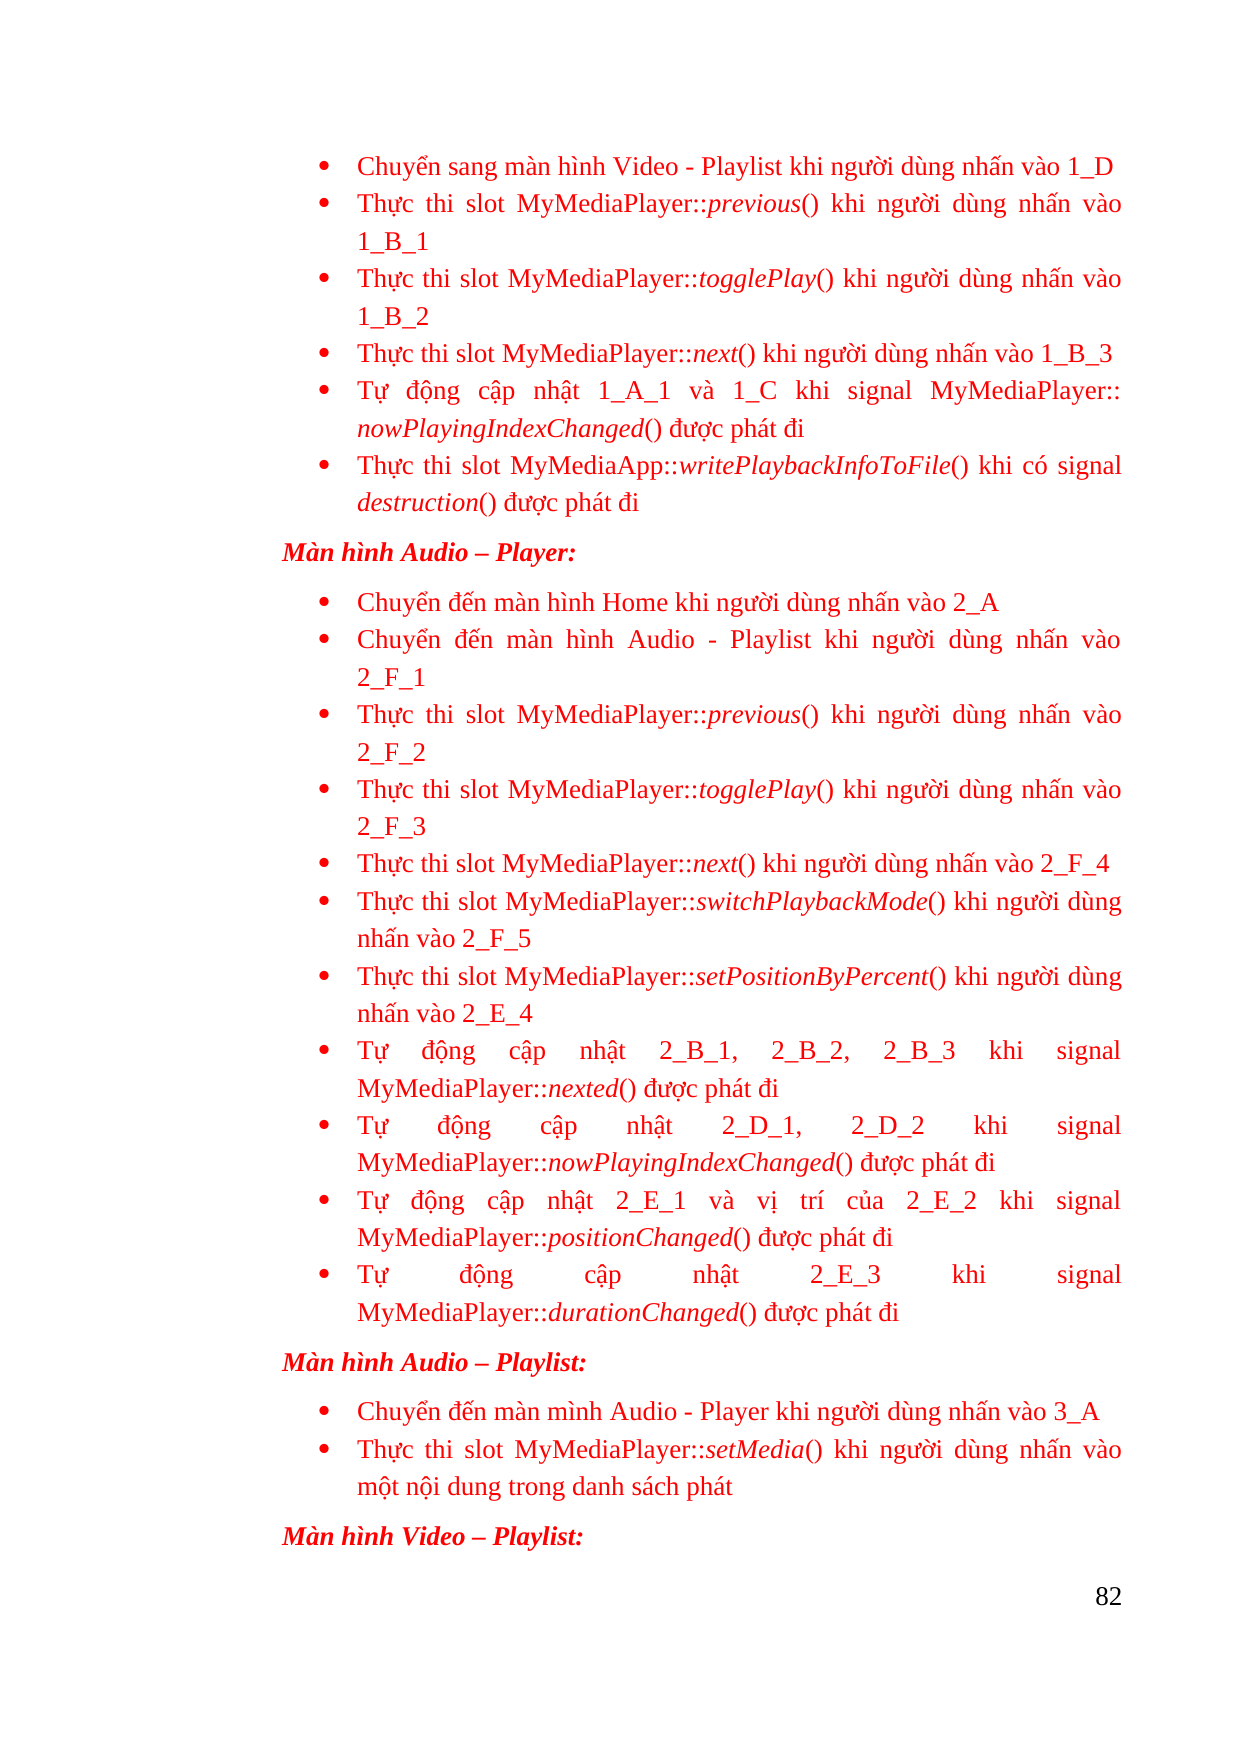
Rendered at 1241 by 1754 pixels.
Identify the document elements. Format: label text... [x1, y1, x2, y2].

list Thực thi slot MyMediaPlayer::togglePlay() khi người dùng nhấn vào 2_F_3 [319, 773, 1122, 841]
text Màn hình Audio – Playlist: [207, 1346, 1122, 1377]
text Màn hình Audio – Player: [207, 536, 1122, 567]
list Tự động cập nhật 2_E_3 khi signal MyMediaPlayer::durationChanged() được phát đi [319, 1258, 1122, 1327]
list Chuyển sang màn hình Video - Playlist khi người dùng nhấn vào 1_D [319, 150, 1122, 181]
list Thực thi slot MyMediaPlayer::setPositionByPercent() khi người dùng nhấn vào 2_E_4 [319, 960, 1122, 1028]
list Chuyển đến màn hình Home khi người dùng nhấn vào 2_A [319, 586, 1122, 617]
list Tự động cập nhật 1_A_1 và 1_C khi signal MyMediaPlayer:: nowPlayingIndexChanged() được phát đi [319, 374, 1122, 443]
list Thực thi slot MyMediaPlayer::next() khi người dùng nhấn vào 2_F_4 [319, 848, 1122, 879]
list Thực thi slot MyMediaPlayer::previous() khi người dùng nhấn vào 1_B_1 [319, 187, 1122, 256]
list Tự động cập nhật 2_B_1, 2_B_2, 2_B_3 khi signal MyMediaPlayer::nexted() được phát đi [319, 1034, 1122, 1103]
list Thực thi slot MyMediaPlayer::next() khi người dùng nhấn vào 1_B_3 [319, 337, 1122, 368]
list Chuyển đến màn hình Audio - Playlist khi người dùng nhấn vào 2_F_1 [319, 623, 1122, 692]
list Chuyển đến màn mình Audio - Player khi người dùng nhấn vào 3_A [319, 1396, 1122, 1427]
list Tự động cập nhật 2_D_1, 2_D_2 khi signal MyMediaPlayer::nowPlayingIndexChanged() được phát đi [319, 1109, 1122, 1178]
list Thực thi slot MyMediaApp::writePlaybackInfoToFile() khi có signal destruction() được phát đi [319, 449, 1122, 518]
list Thực thi slot MyMediaPlayer::togglePlay() khi người dùng nhấn vào 1_B_2 [319, 262, 1122, 331]
list Tự động cập nhật 2_E_1 và vị trí của 2_E_2 khi signal MyMediaPlayer::positionChanged() được phát đi [319, 1184, 1122, 1252]
list Thực thi slot MyMediaPlayer::previous() khi người dùng nhấn vào 2_F_2 [319, 698, 1122, 767]
list Thực thi slot MyMediaPlayer::switchPlaybackMode() khi người dùng nhấn vào 2_F_5 [319, 885, 1122, 954]
text Màn hình Video – Playlist: [207, 1520, 1122, 1551]
list Thực thi slot MyMediaPlayer::setMedia() khi người dùng nhấn vào một nội dung trong danh sách phát [319, 1433, 1122, 1502]
